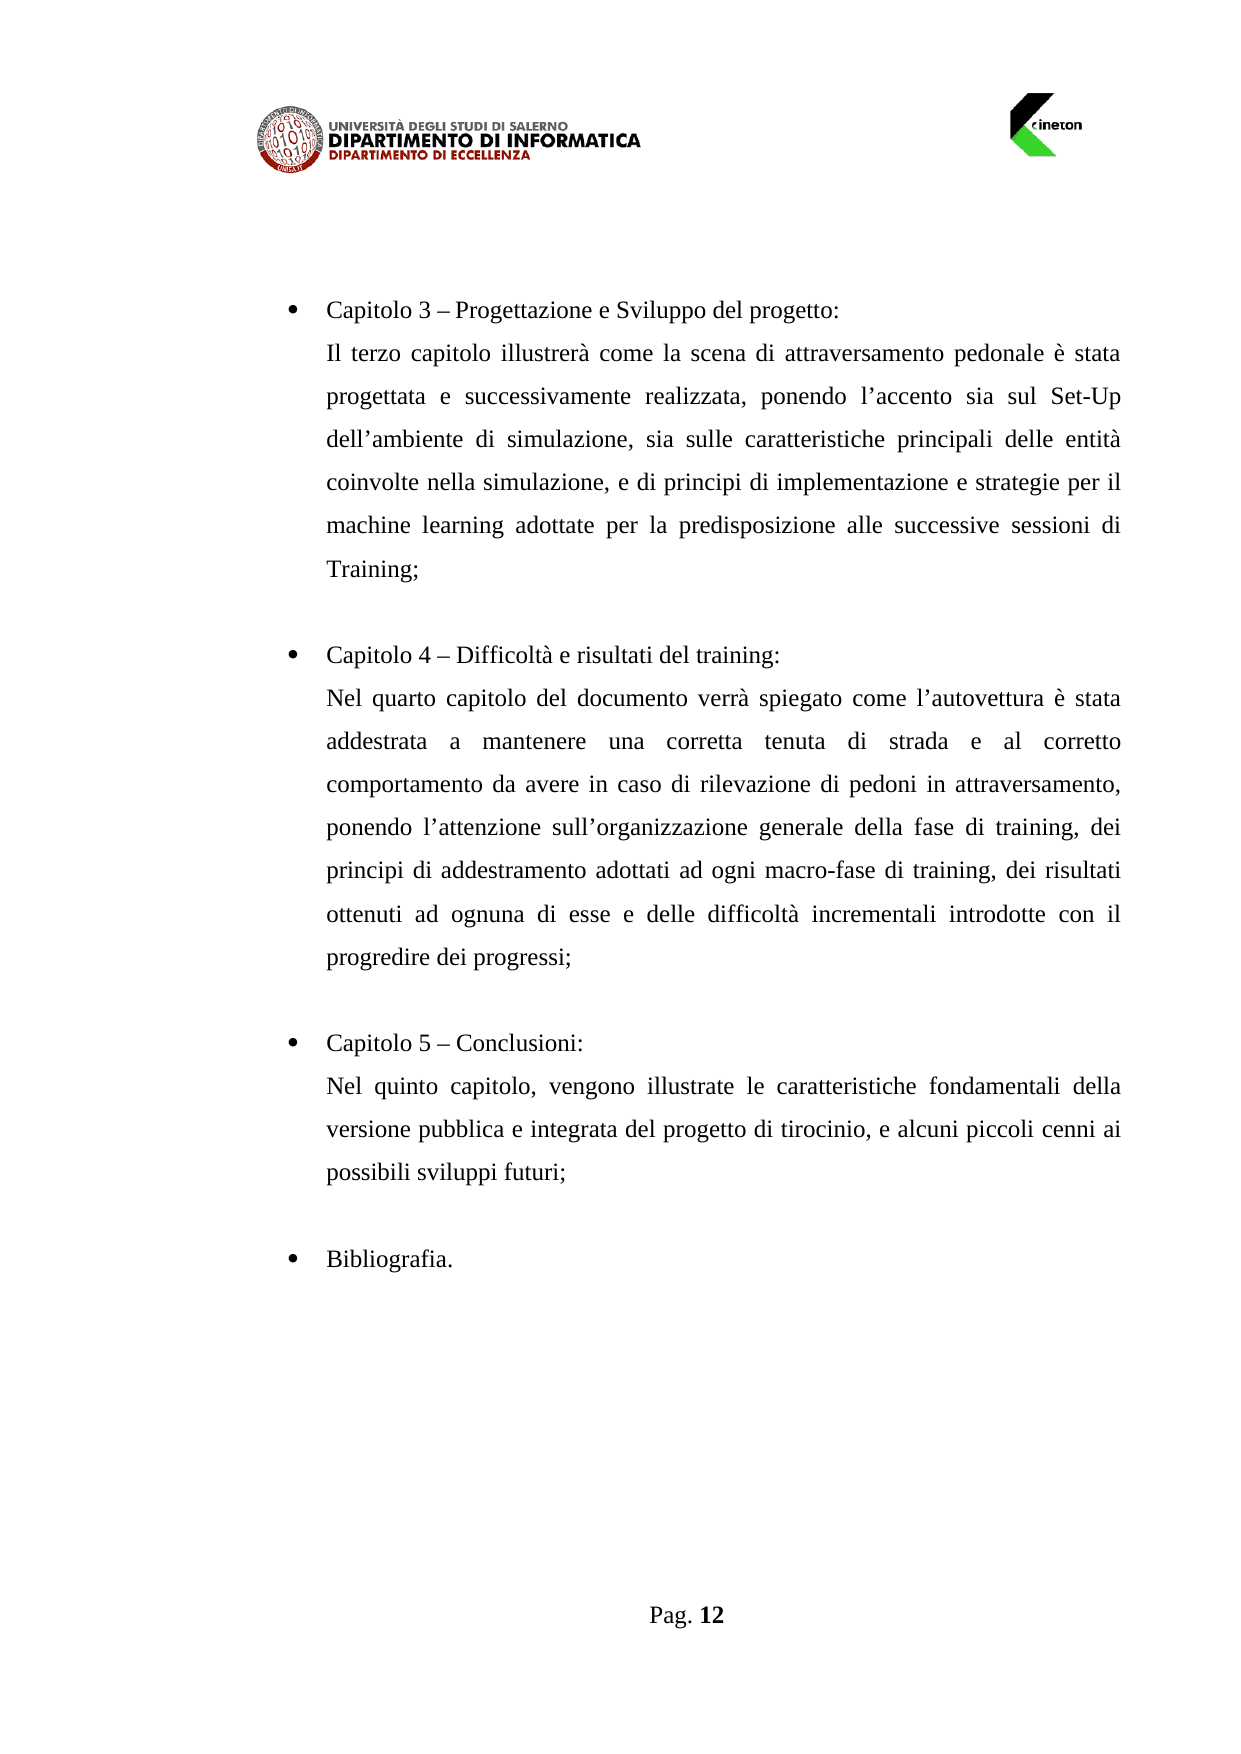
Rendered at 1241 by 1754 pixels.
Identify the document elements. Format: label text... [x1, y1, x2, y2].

picture [251, 102, 645, 177]
list Capitolo 5 – Conclusioni: [288, 1028, 1122, 1057]
list Capitolo 3 – Progettazione e Sviluppo del progetto: [288, 295, 1122, 323]
list Il terzo capitolo illustrerà come la scena di attraversamento pedonale è stata progettata e successivamente realizzata, ponendo l’accento sia sul Set-Up dell’ambiente di simulazione, sia sulle caratteristiche principali delle entità coinvolte nella simulazione, e di principi di implementazione e strategie per il machine learning adottate per la predisposizione alle successive sessioni di Training; [326, 338, 1122, 582]
list Nel quarto capitolo del documento verrà spiegato come l’autovettura è stata addestrata a mantenere una corretta tenuta di strada e al corretto comportamento da avere in caso di rilevazione di pedoni in attraversamento, ponendo l’attenzione sull’organizzazione generale della fase di training, dei principi di addestramento adottati ad ogni macro-fase di training, dei risultati ottenuti ad ognuna di esse e delle difficoltà incrementali introdotte con il progredire dei progressi; [326, 683, 1122, 971]
list Bibliografia. [288, 1244, 1122, 1272]
picture [987, 73, 1102, 177]
list Nel quinto capitolo, vengono illustrate le caratteristiche fondamentali della versione pubblica e integrata del progetto di tirocinio, e alcuni piccoli cenni ai possibili sviluppi futuri; [326, 1071, 1122, 1186]
list Capitolo 4 – Difficoltà e risultati del training: [288, 640, 1122, 669]
